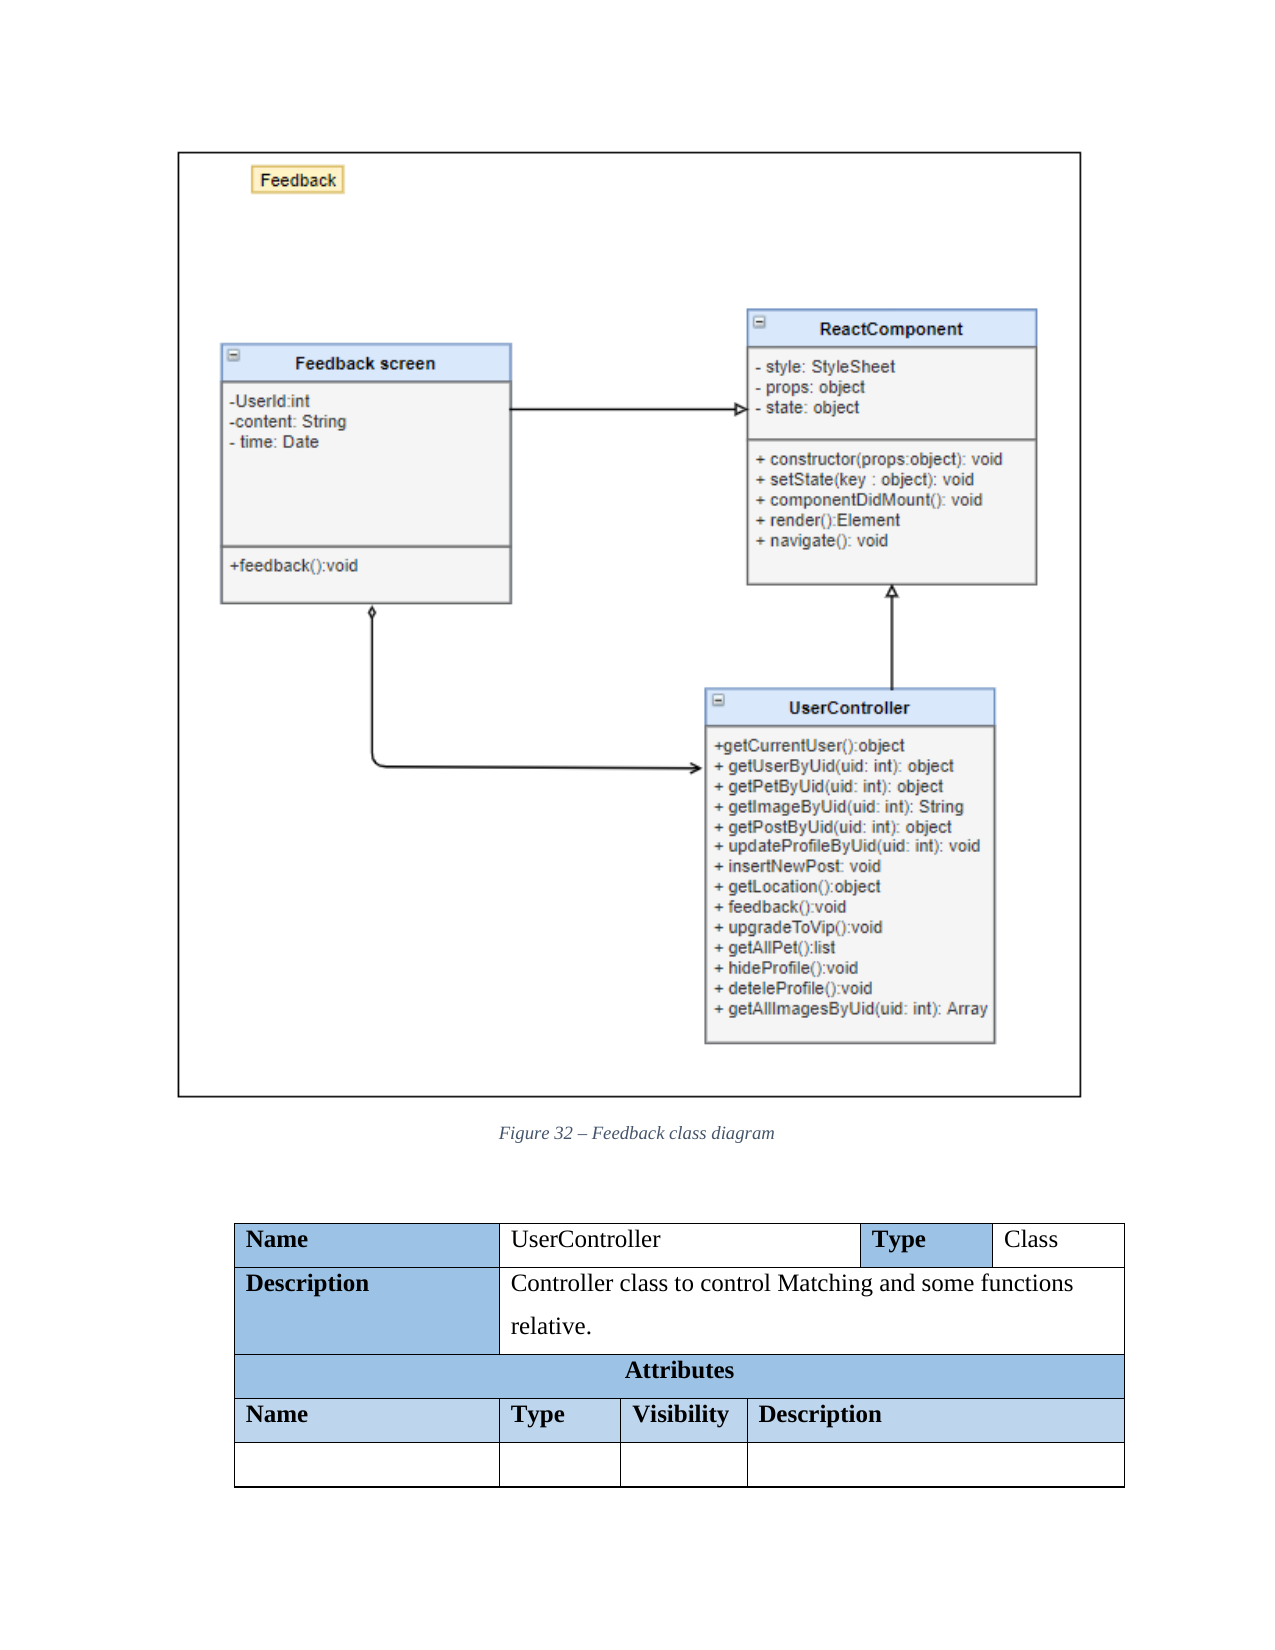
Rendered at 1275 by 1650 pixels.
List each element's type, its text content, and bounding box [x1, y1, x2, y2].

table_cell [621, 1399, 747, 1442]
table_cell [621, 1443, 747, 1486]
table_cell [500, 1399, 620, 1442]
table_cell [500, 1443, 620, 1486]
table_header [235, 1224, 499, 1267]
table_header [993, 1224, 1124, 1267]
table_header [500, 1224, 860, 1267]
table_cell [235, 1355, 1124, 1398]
picture [167, 150, 1108, 1104]
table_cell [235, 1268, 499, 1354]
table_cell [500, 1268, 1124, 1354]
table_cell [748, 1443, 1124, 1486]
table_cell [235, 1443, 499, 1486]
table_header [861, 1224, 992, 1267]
text Figure 32 – Feedback class diagram [150, 1122, 1125, 1144]
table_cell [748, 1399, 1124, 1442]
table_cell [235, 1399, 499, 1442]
